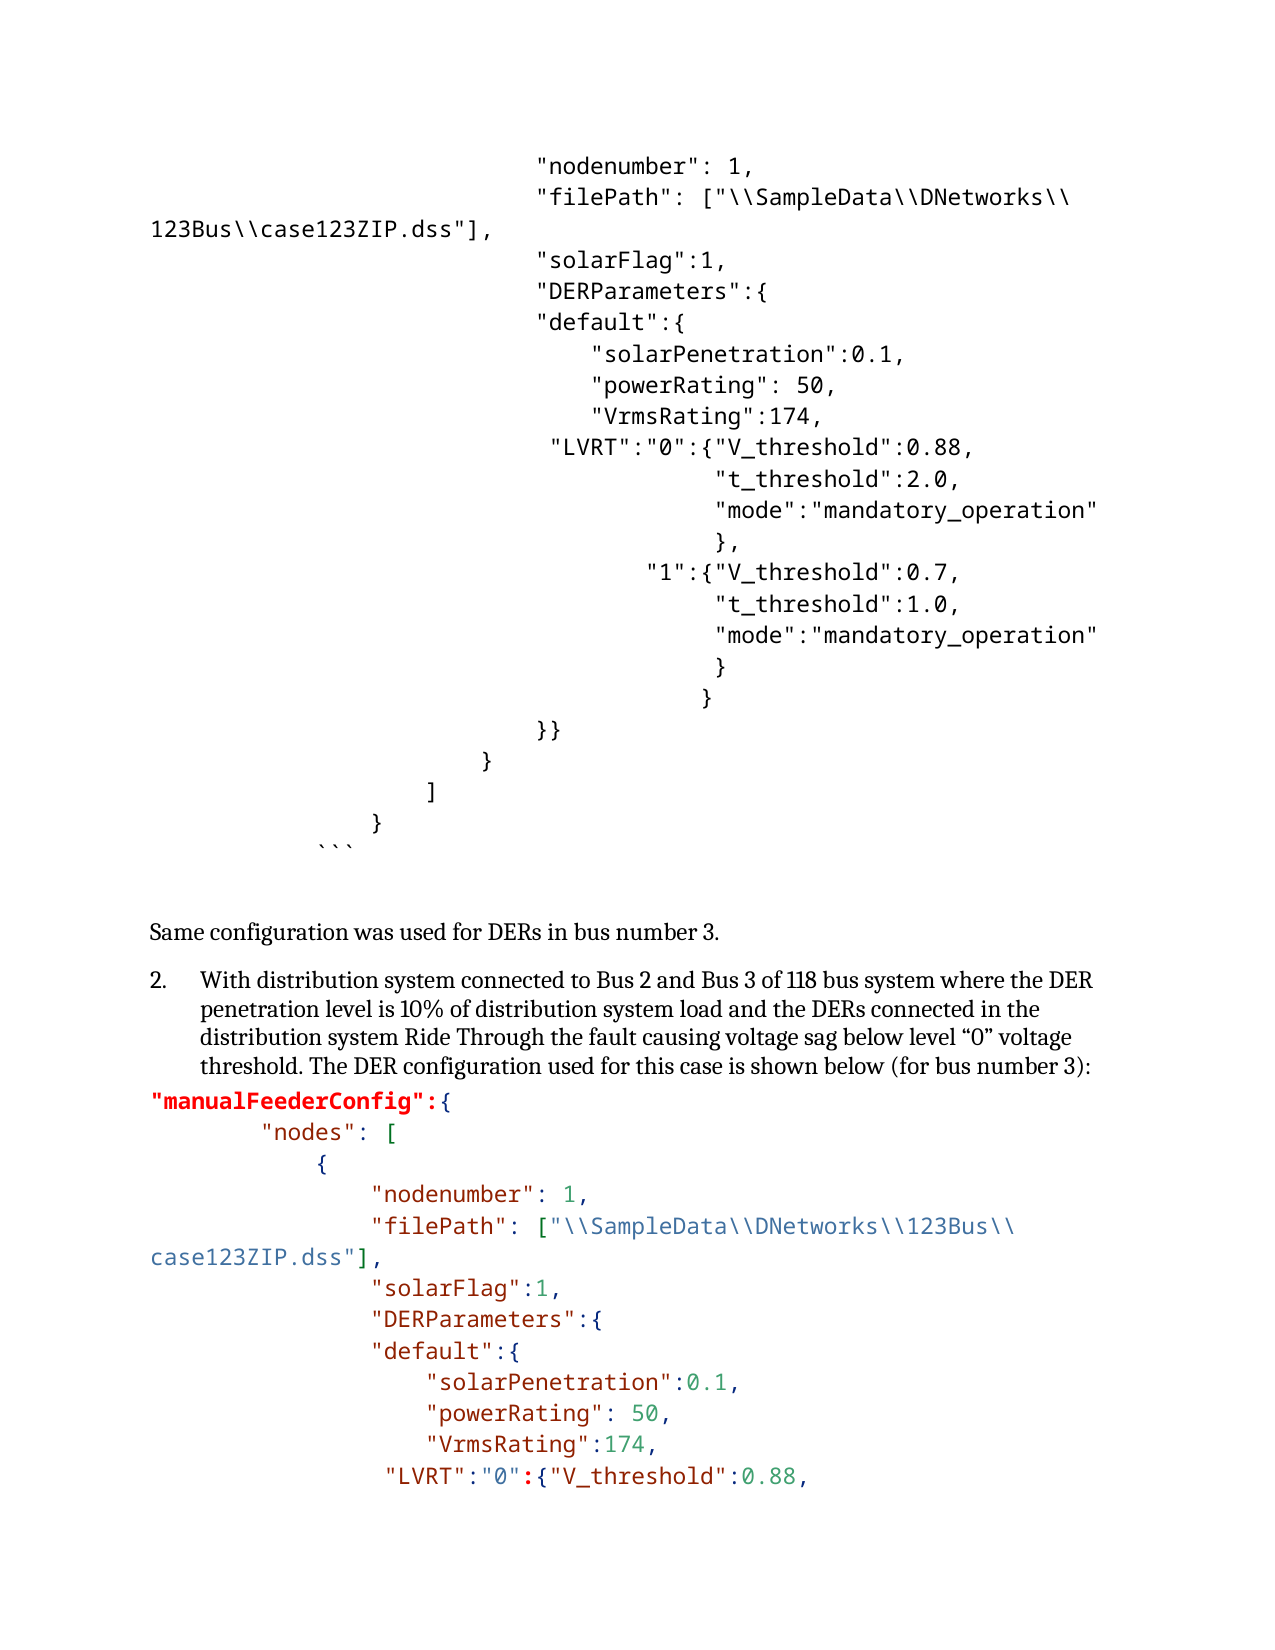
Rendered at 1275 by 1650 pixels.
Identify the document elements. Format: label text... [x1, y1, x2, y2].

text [150, 1084, 1125, 1491]
text Same configuration was used for DERs in bus number 3. [150, 918, 1125, 947]
list With distribution system connected to Bus 2 and Bus 3 of 118 bus system where the DER penetration level is 10% of distribution system load and the DERs connected in the distribution system Ride Through the fault causing voltage sag below level “0” voltage threshold. The DER configuration used for this case is shown below (for bus number 3): [150, 966, 1125, 1081]
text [150, 150, 1125, 897]
